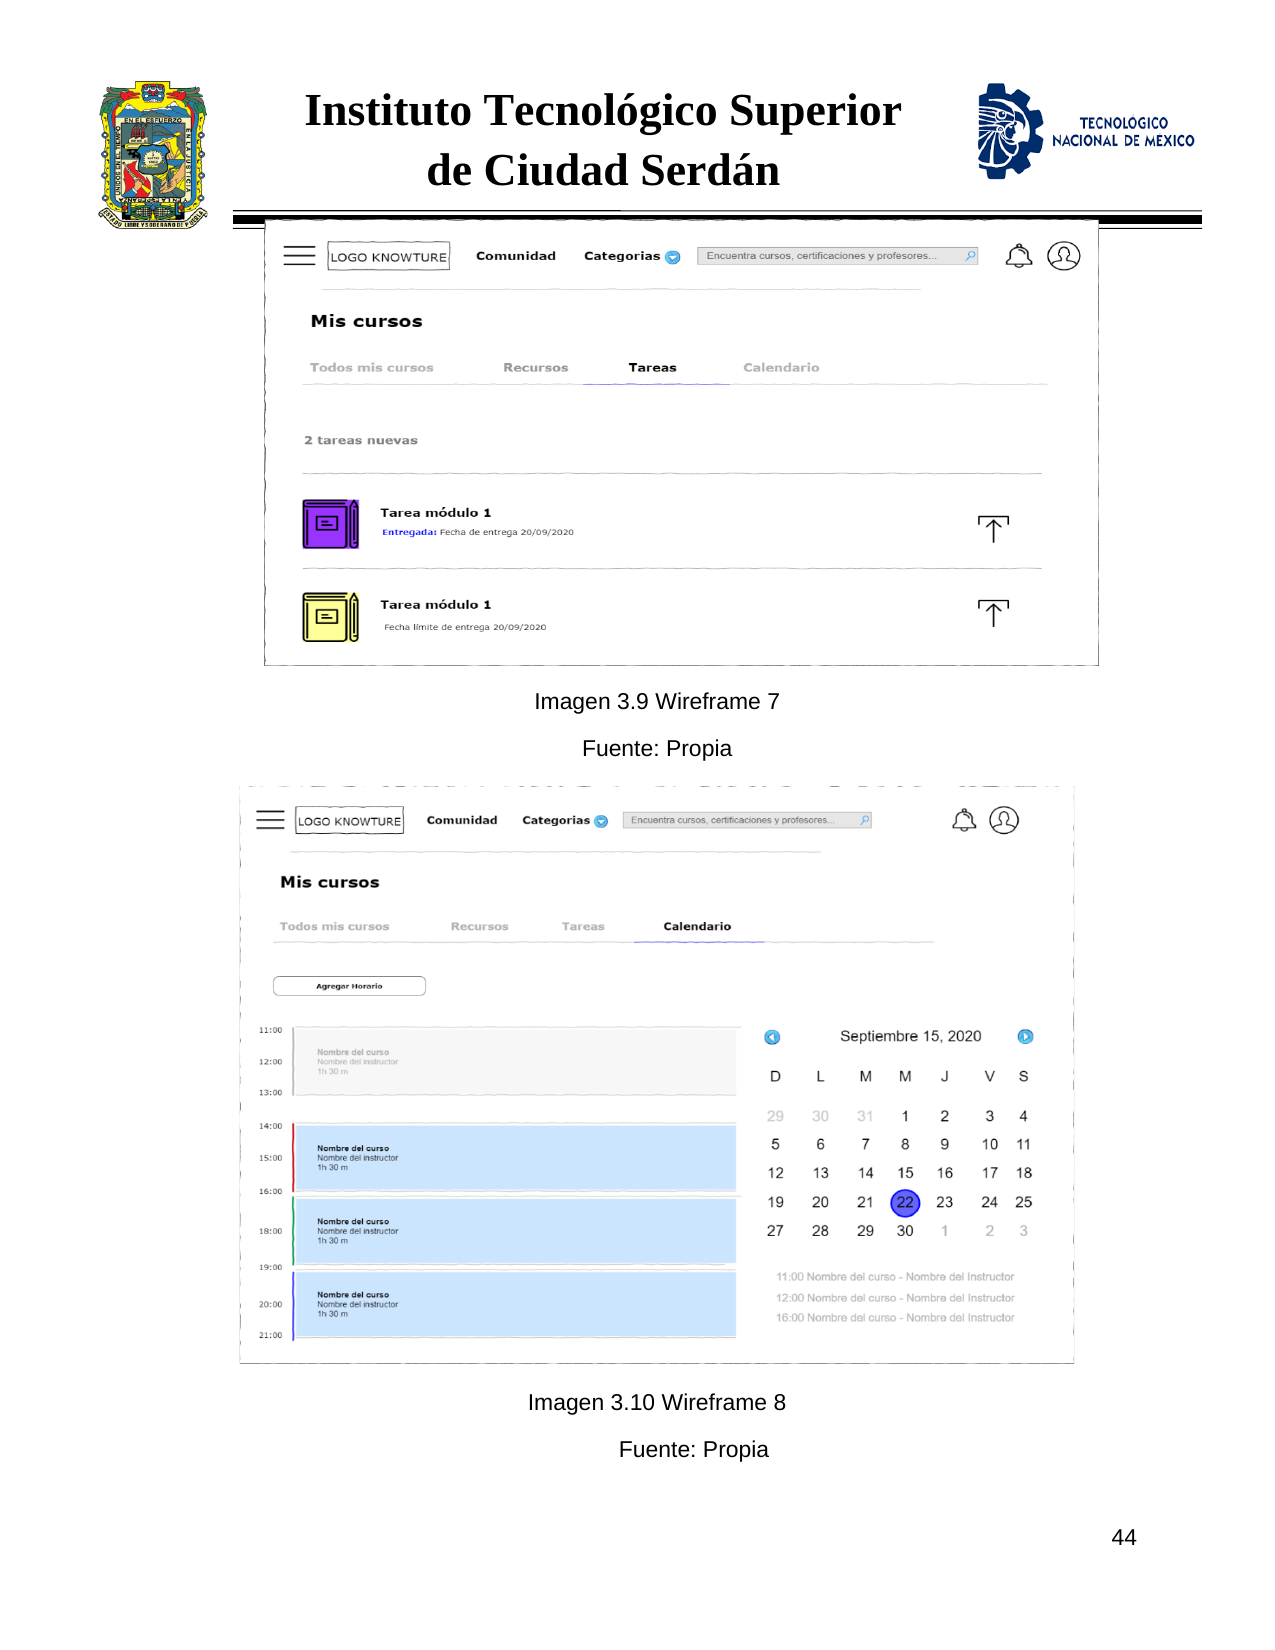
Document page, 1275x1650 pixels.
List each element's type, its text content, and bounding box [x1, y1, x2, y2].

picture [968, 45, 1209, 216]
text Fuente: Propia [177, 735, 1137, 761]
text Imagen 3.10 Wireframe 8 [177, 1389, 1137, 1415]
picture [264, 219, 1099, 666]
picture [98, 81, 208, 229]
text Imagen 3.9 Wireframe 7 [177, 688, 1137, 714]
text Fuente: Propia [177, 1436, 1137, 1462]
picture [239, 786, 1075, 1364]
